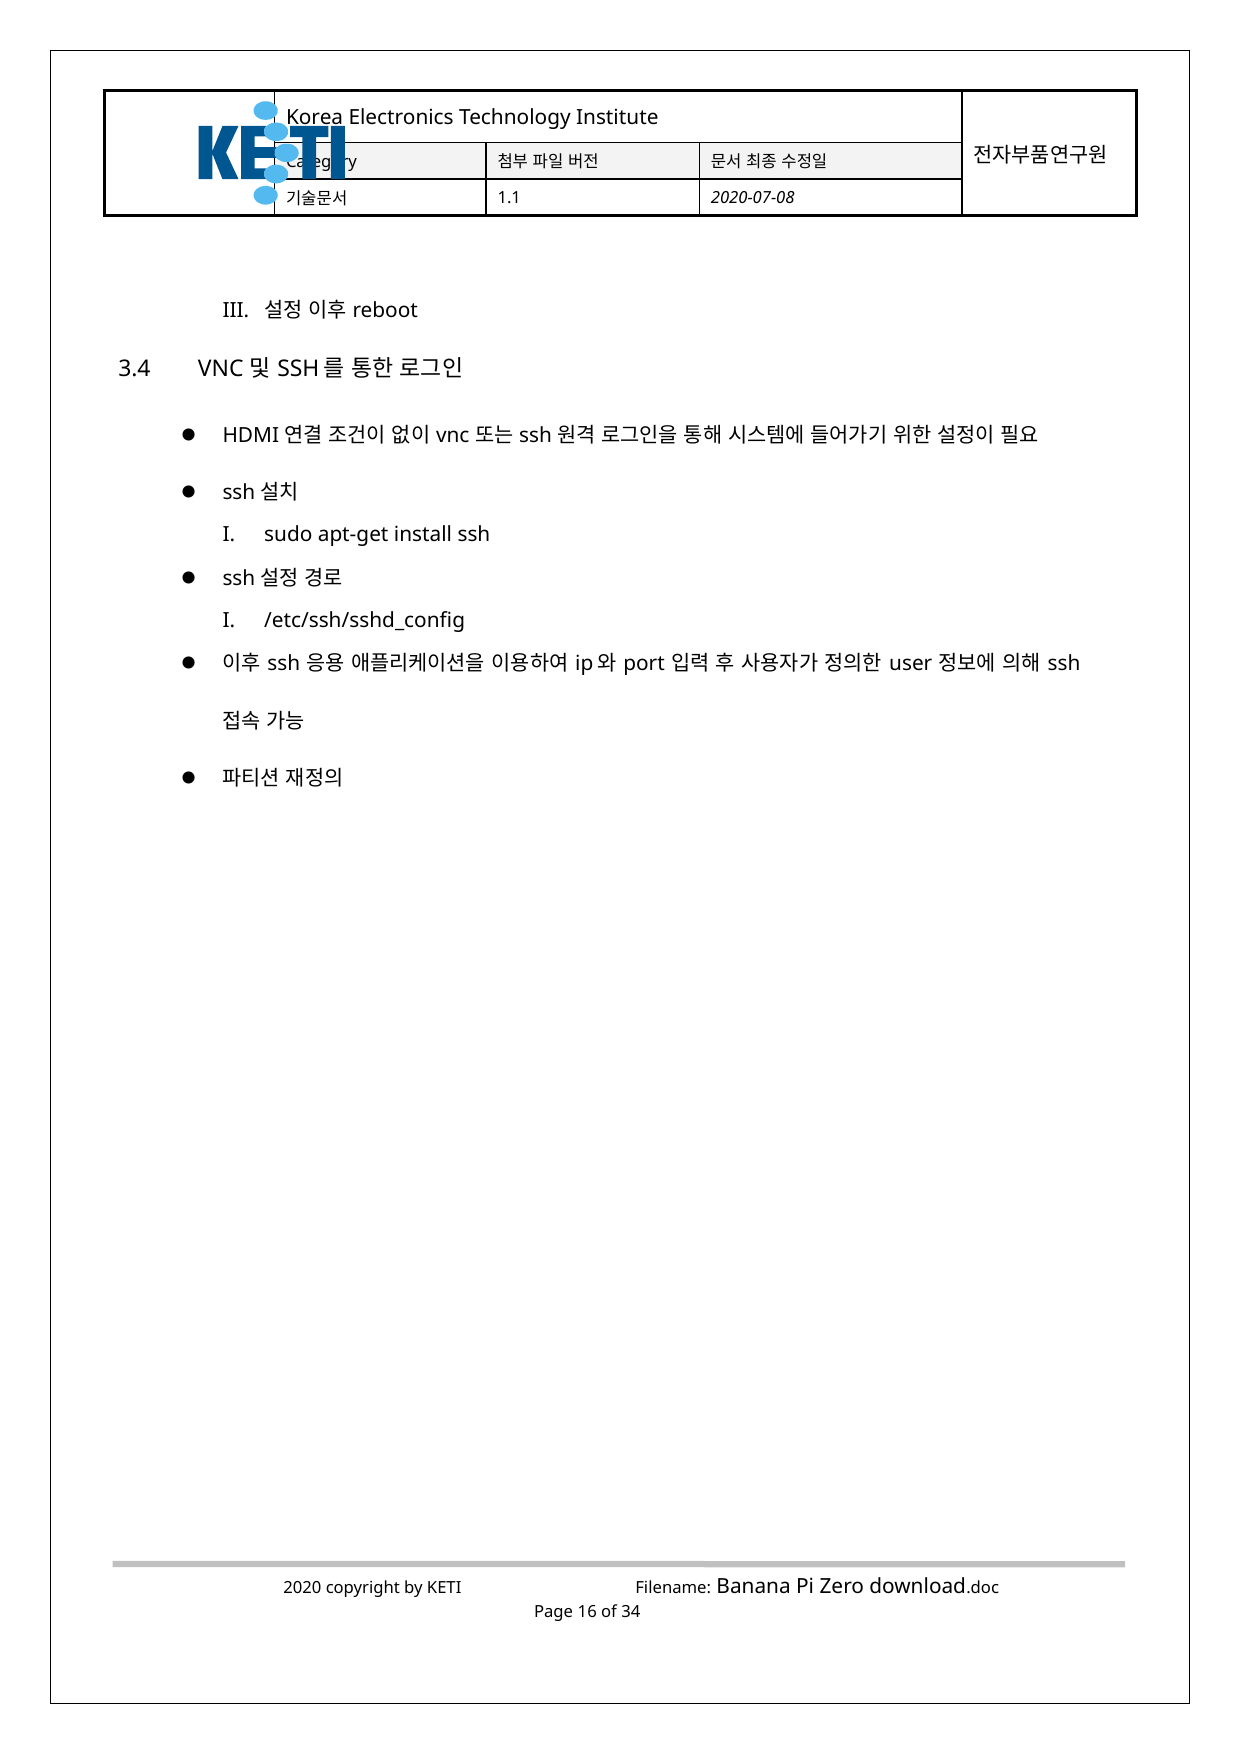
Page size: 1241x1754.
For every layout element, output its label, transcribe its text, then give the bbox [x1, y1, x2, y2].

list sudo apt-get install ssh [222, 519, 1081, 548]
list /etc/ssh/sshd_config [222, 605, 1081, 633]
list ssh 설정 경로 [181, 548, 1081, 605]
list 설정 이후 reboot [222, 280, 1081, 337]
list ssh 설치 [181, 462, 1081, 519]
list 파티션 재정의 [181, 747, 1081, 804]
subtitle VNC 및 SSH를 통한 로그인 [118, 337, 1122, 394]
list HDMI 연결 조건이 없이 vnc 또는 ssh 원격 로그인을 통해 시스템에 들어가기 위한 설정이 필요 [181, 405, 1081, 462]
list 이후 ssh 응용 애플리케이션을 이용하여 ip와 port 입력 후 사용자가 정의한 user 정보에 의해 ssh 접속 가능 [181, 633, 1081, 747]
